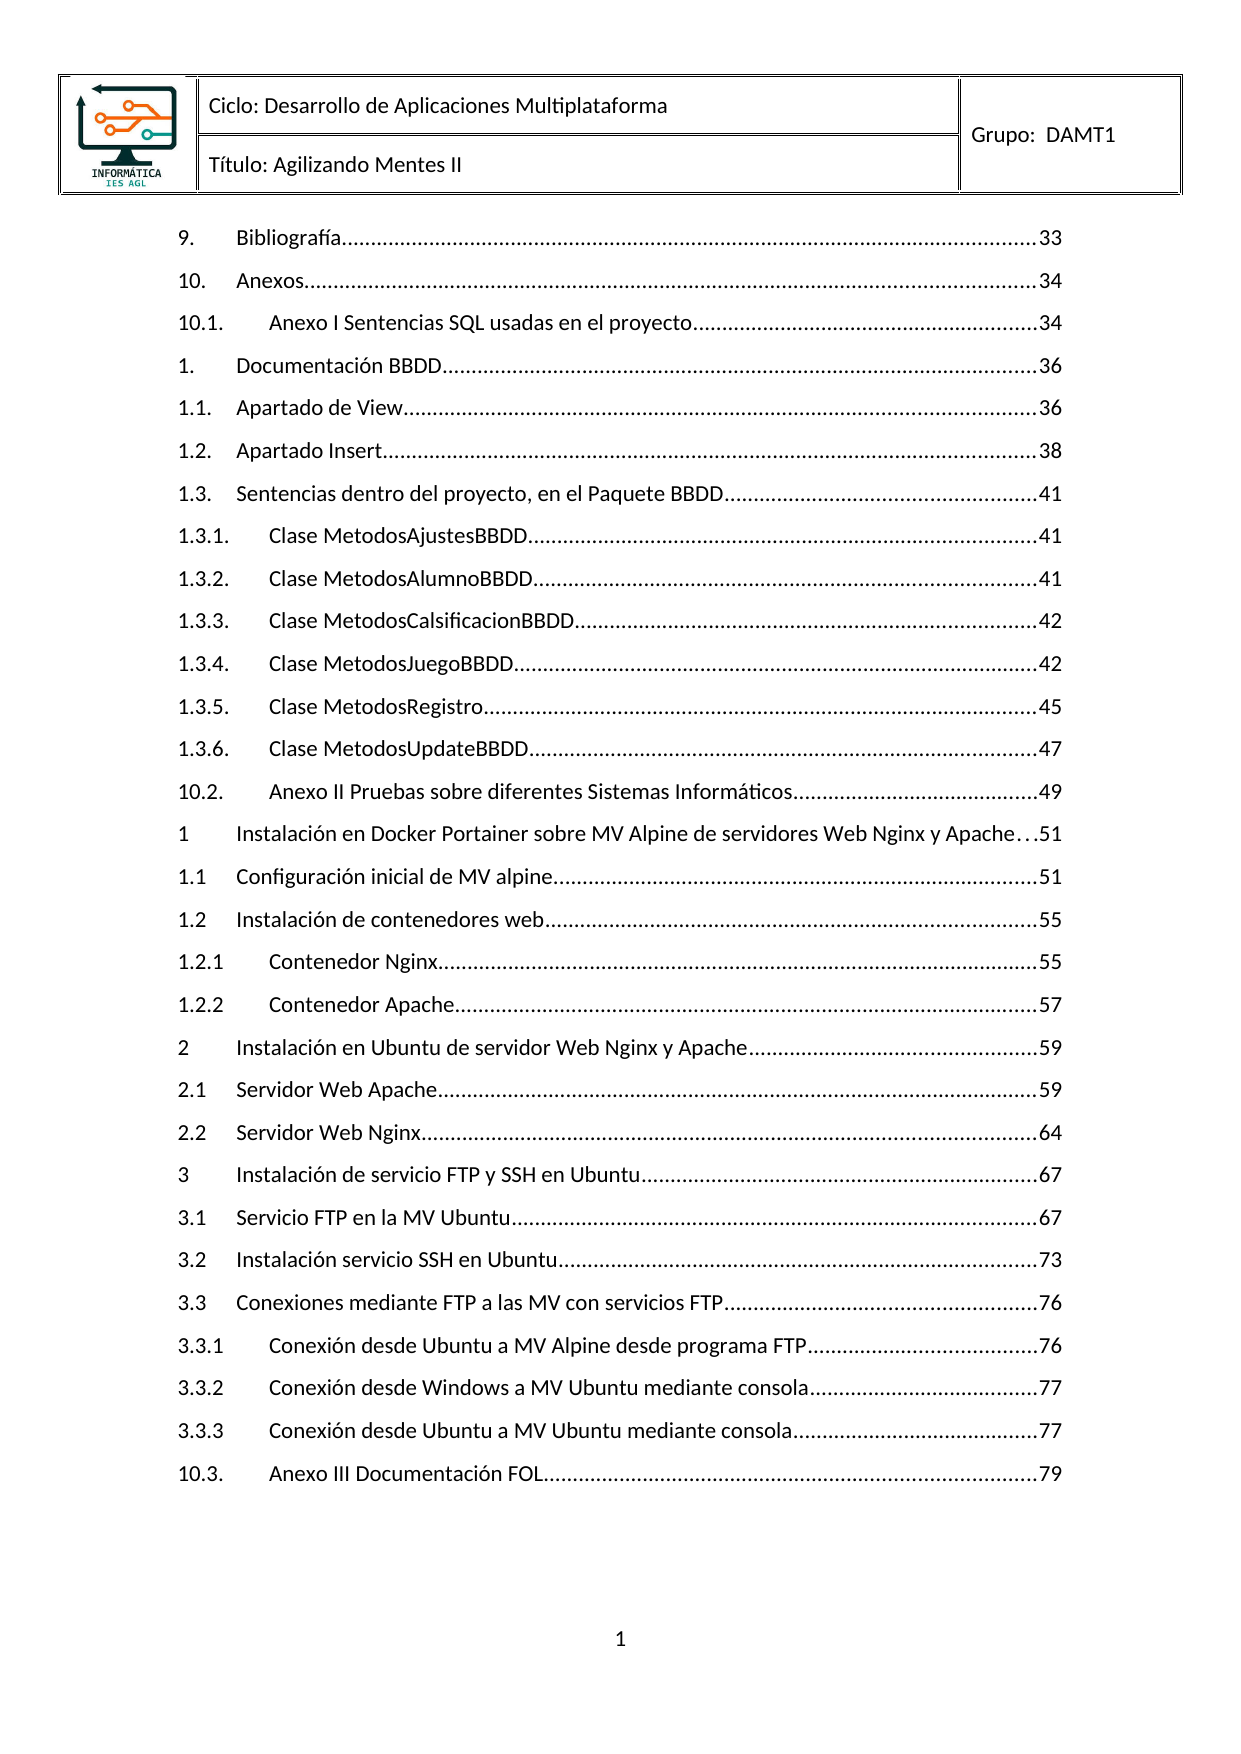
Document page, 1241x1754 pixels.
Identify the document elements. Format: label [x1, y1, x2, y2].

picture [70, 76, 186, 192]
